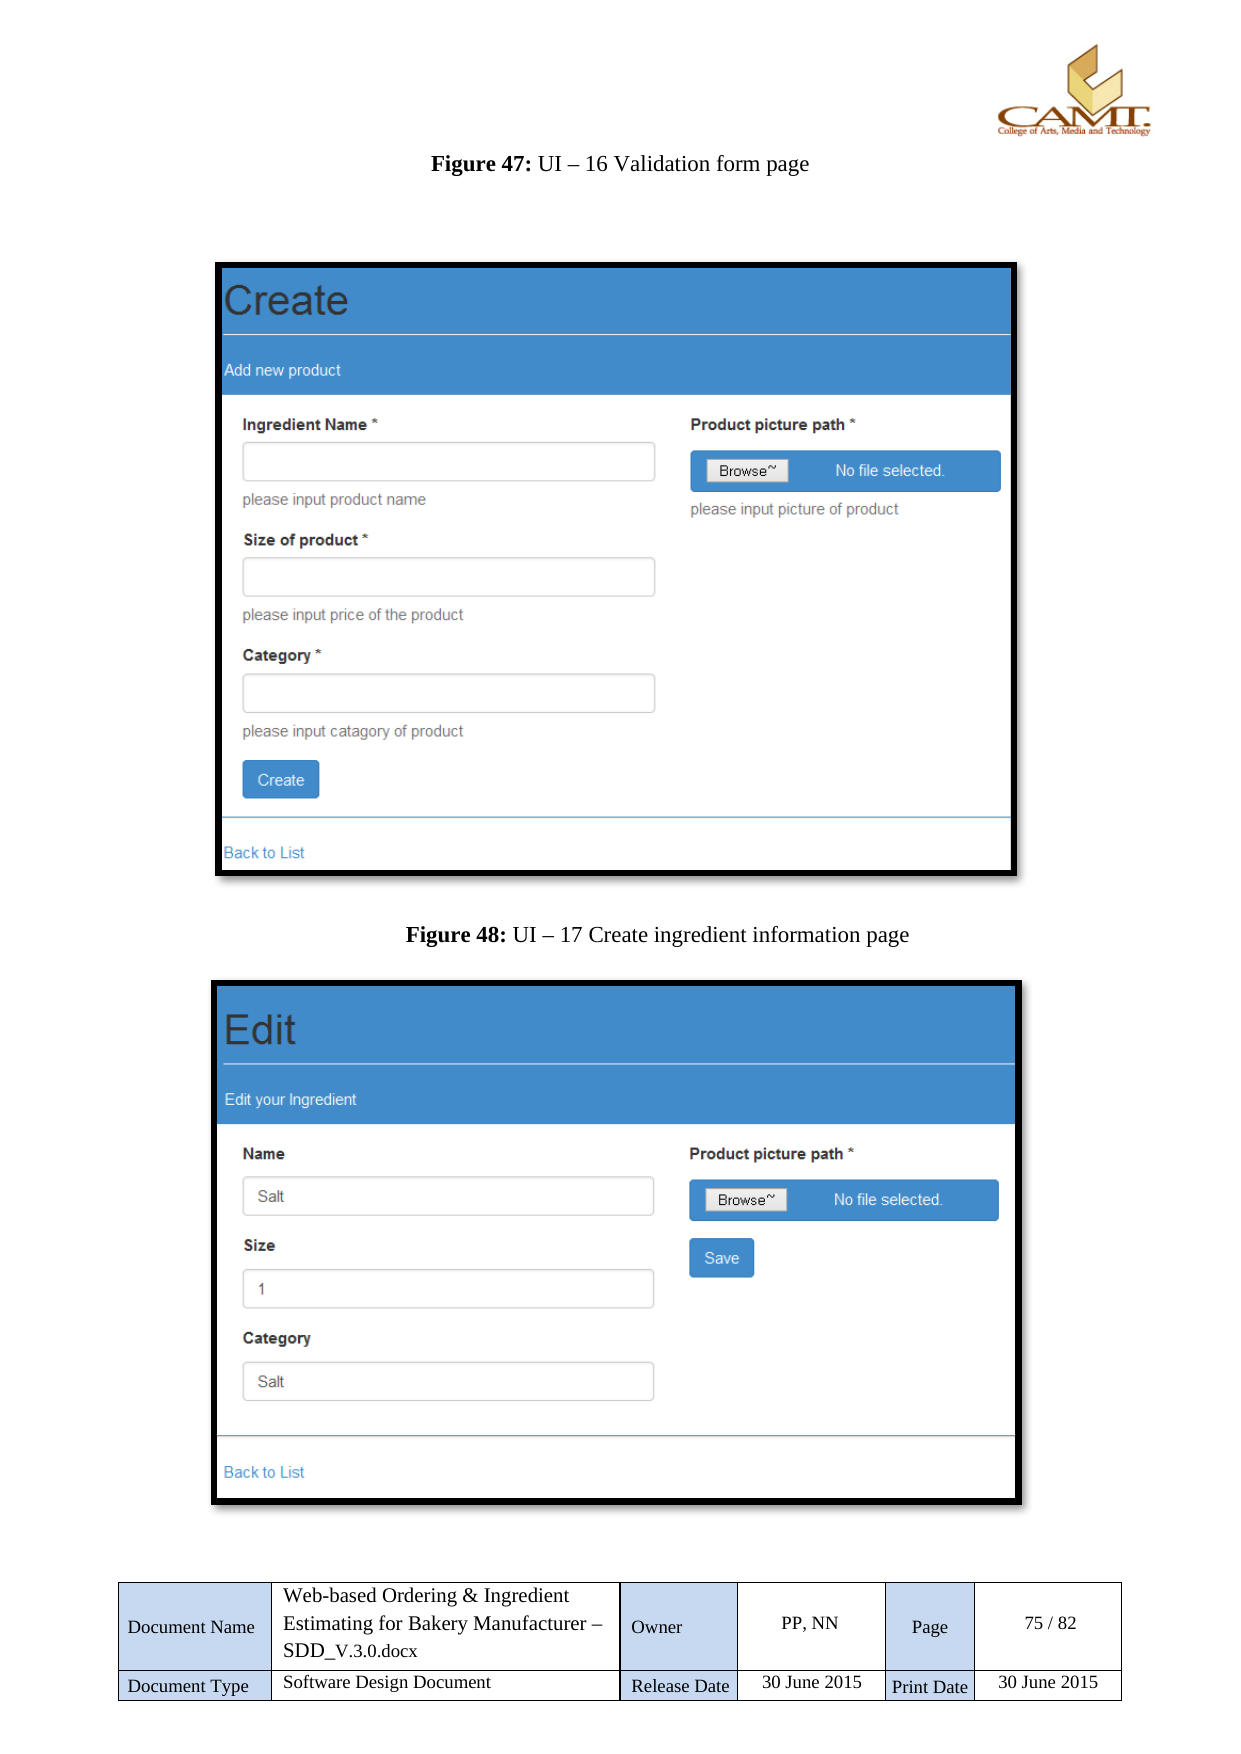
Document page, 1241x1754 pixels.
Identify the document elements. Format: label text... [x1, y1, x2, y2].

picture [222, 268, 1011, 870]
picture [217, 986, 1015, 1498]
list Figure 48: UI – 17 Create ingredient information page [150, 921, 1090, 947]
list Figure 47: UI – 16 Validation form page [150, 150, 1090, 176]
picture [989, 37, 1155, 138]
